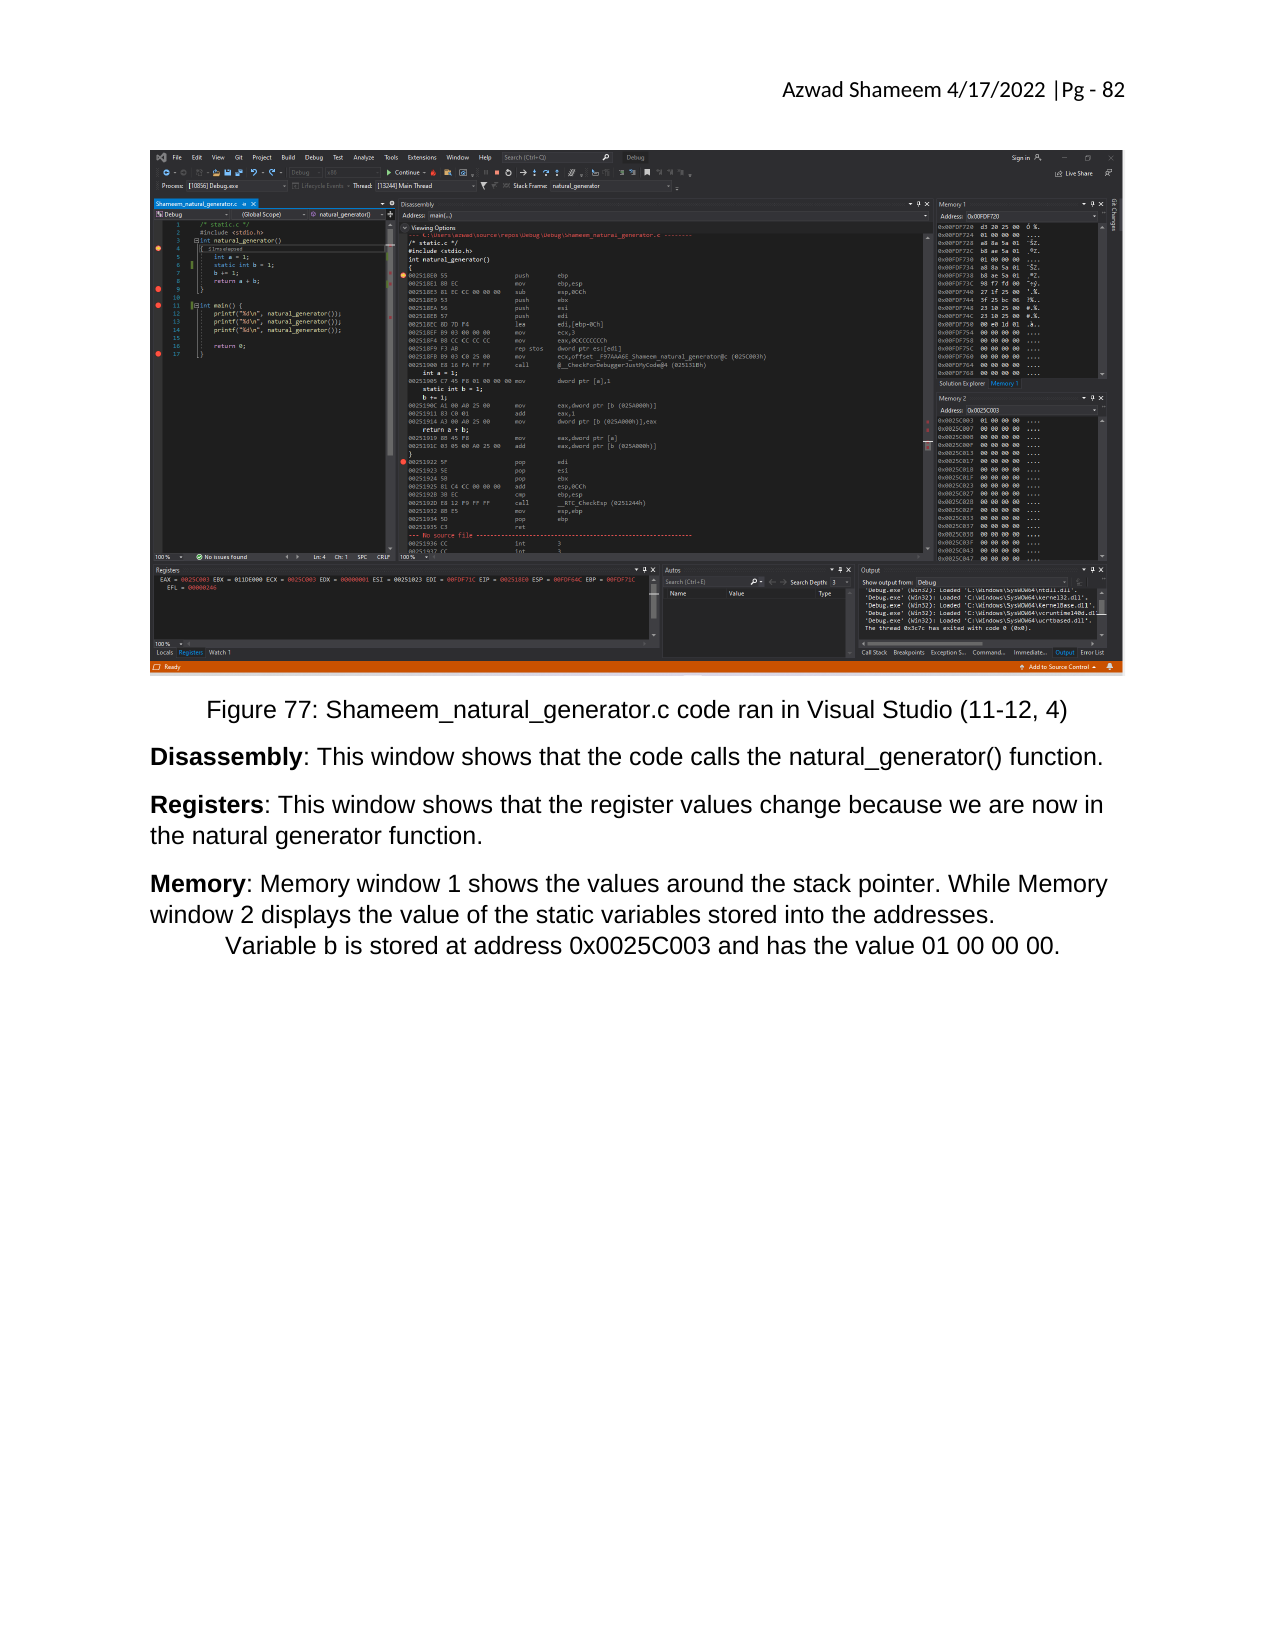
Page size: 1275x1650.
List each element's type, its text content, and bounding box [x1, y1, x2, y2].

text Registers: This window shows that the register values change because we are now in the natural generator function. [150, 790, 1125, 850]
text Memory: Memory window 1 shows the values around the stack pointer. While Memory window 2 displays the value of the static variables stored into the addresses. [150, 869, 1125, 928]
picture [150, 150, 1125, 676]
text Figure 77: Shameem_natural_generator.c code ran in Visual Studio (11-12, 4) [150, 694, 1125, 723]
text Variable b is stored at address 0x0025C003 and has the value 01 00 00 00. [150, 931, 1125, 959]
text Disassembly: This window shows that the code calls the natural_generator() function. [150, 742, 1125, 771]
